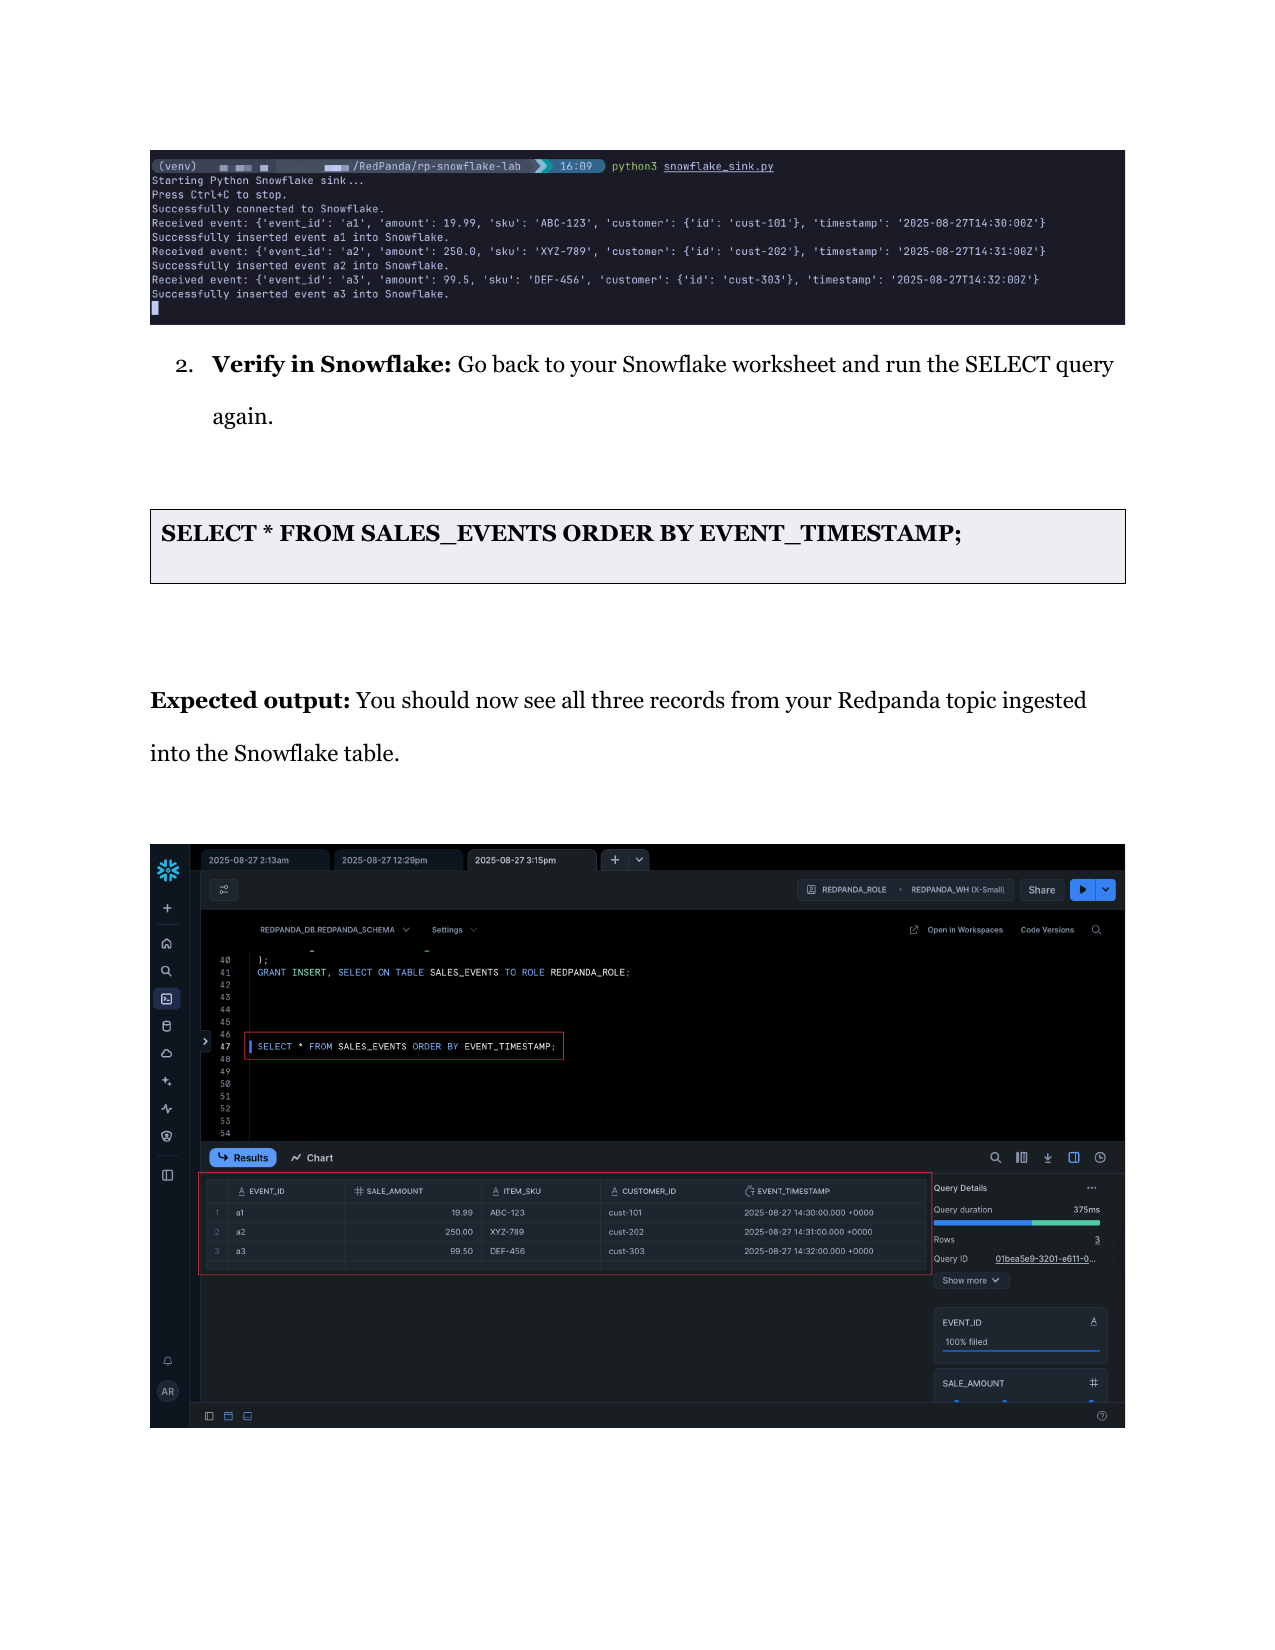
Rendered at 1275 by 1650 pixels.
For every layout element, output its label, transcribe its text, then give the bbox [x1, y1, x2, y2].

table_header SELECT * FROM SALES_EVENTS ORDER BY EVENT_TIMESTAMP; [151, 510, 1125, 583]
text Expected output: You should now see all three records from your Redpanda topic ingested into the Snowflake table. [150, 584, 1125, 766]
picture [150, 150, 1125, 325]
list Verify in Snowflake: Go back to your Snowflake worksheet and run the SELECT query again. [175, 351, 1125, 482]
picture [150, 844, 1125, 1428]
